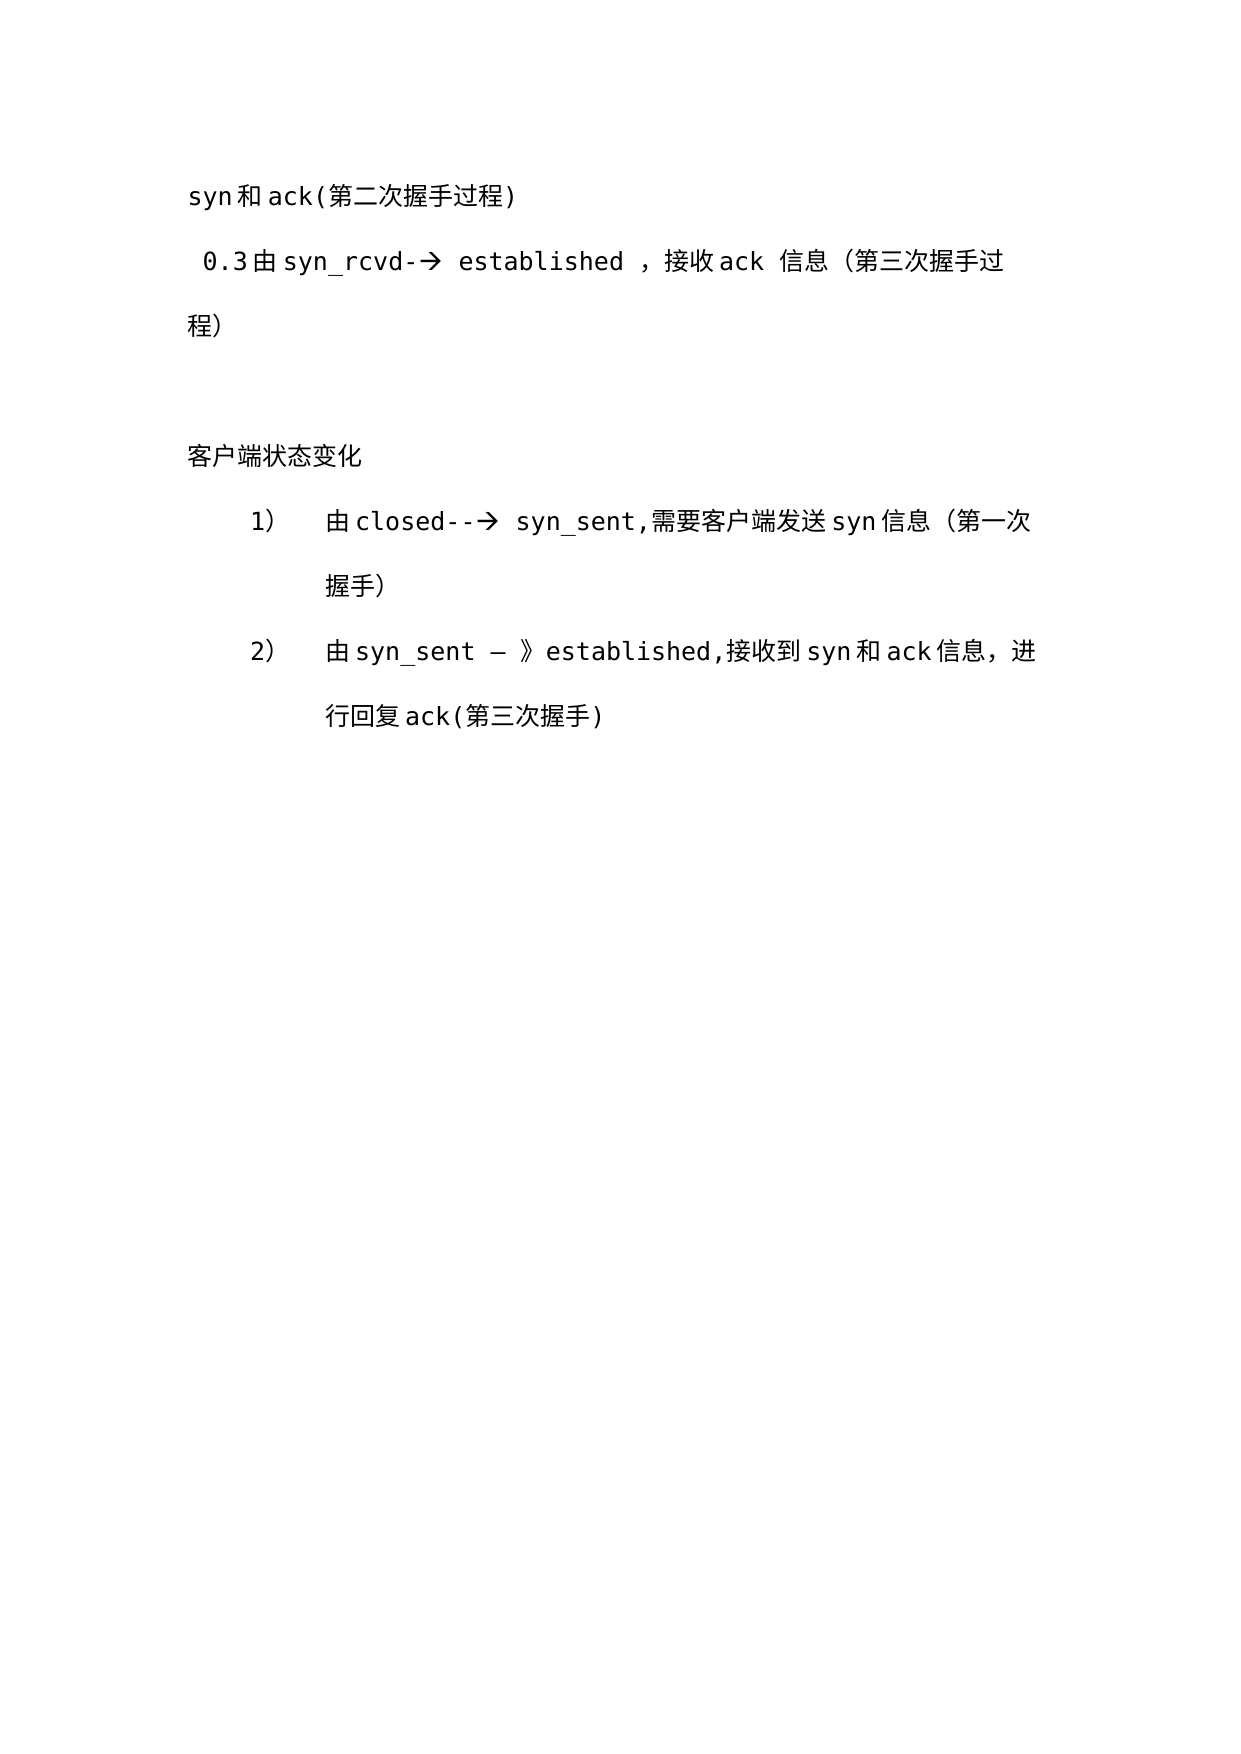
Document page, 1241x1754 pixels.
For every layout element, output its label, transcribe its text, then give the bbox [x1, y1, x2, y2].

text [187, 162, 1053, 227]
list 由syn_sent – 》established,接收到syn和ack信息，进行回复ack(第三次握手) [250, 617, 1053, 747]
text 0.3由syn_rcvd- established ，接收ack 信息（第三次握手过程） [187, 227, 1053, 357]
list 由closed-- syn_sent,需要客户端发送syn信息（第一次握手） [250, 487, 1053, 617]
text 客户端状态变化 [187, 422, 1053, 487]
